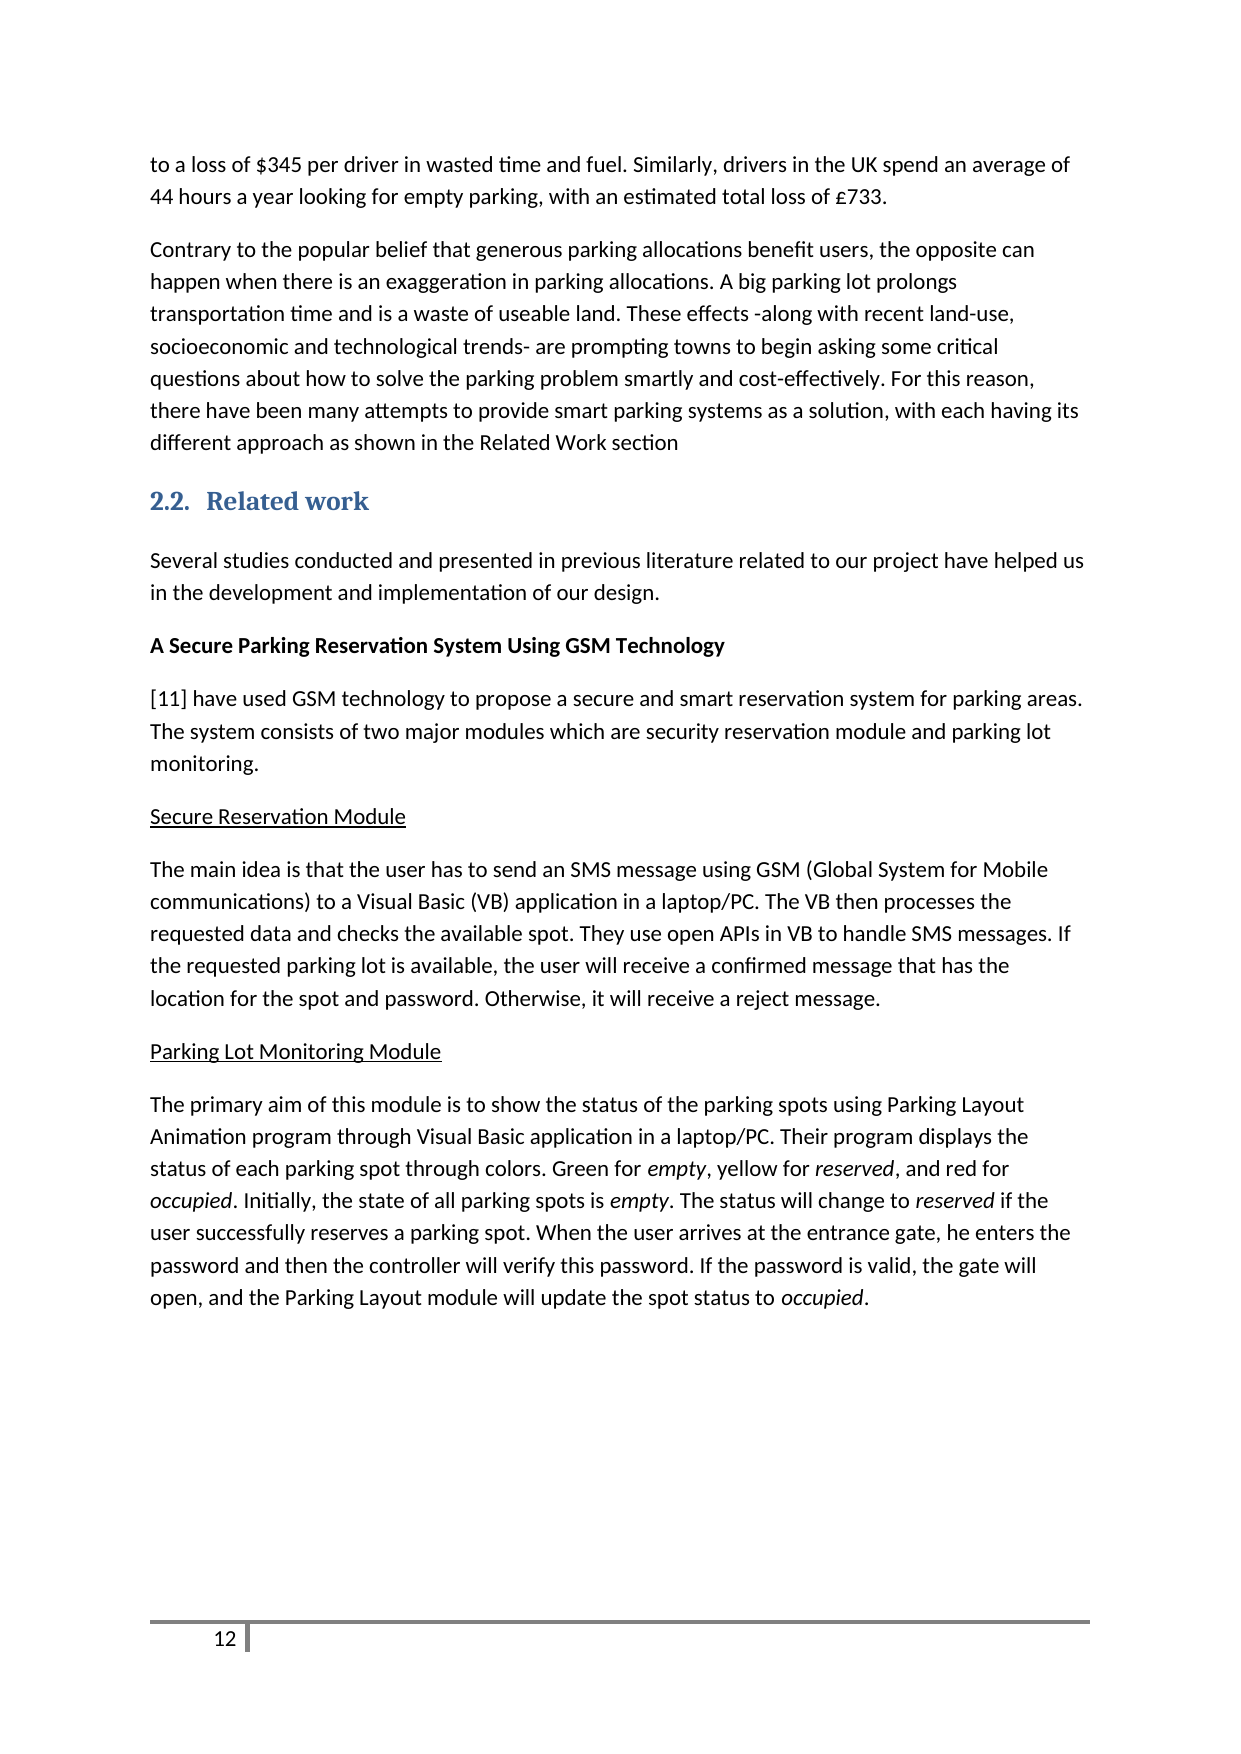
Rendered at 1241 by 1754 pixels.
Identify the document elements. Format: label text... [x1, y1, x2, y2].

subtitle Related work [150, 486, 1090, 517]
text Several studies conducted and presented in previous literature related to our project have helped us in the development and implementation of our design. [150, 546, 1090, 606]
text [11] have used GSM technology to propose a secure and smart reservation system for parking areas. The system consists of two major modules which are security reservation module and parking lot monitoring. [150, 684, 1090, 777]
text The main idea is that the user has to send an SMS message using GSM (Global System for Mobile communications) to a Visual Basic (VB) application in a laptop/PC. The VB then processes the requested data and checks the available spot. They use open APIs in VB to handle SMS messages. If the requested parking lot is available, the user will receive a confirmed message that has the location for the spot and password. Otherwise, it will receive a reject message. [150, 855, 1090, 1012]
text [150, 150, 1090, 210]
text Contrary to the popular belief that generous parking allocations benefit users, the opposite can happen when there is an exaggeration in parking allocations. A big parking lot prolongs transportation time and is a waste of useable land. These effects -along with recent land-use, socioeconomic and technological trends- are prompting towns to begin asking some critical questions about how to solve the parking problem smartly and cost-effectively. For this reason, there have been many attempts to provide smart parking systems as a solution, with each having its different approach as shown in the Related Work section [150, 235, 1090, 456]
text Secure Reservation Module [150, 802, 1090, 830]
text The primary aim of this module is to show the status of the parking spots using Parking Layout Animation program through Visual Basic application in a laptop/PC. Their program displays the status of each parking spot through colors. Green for empty, yellow for reserved, and red for occupied. Initially, the state of all parking spots is empty. The status will change to reserved if the user successfully reserves a parking spot. When the user arrives at the entrance gate, he enters the password and then the controller will verify this password. If the password is valid, the gate will open, and the Parking Layout module will update the spot status to occupied. [150, 1090, 1090, 1311]
text A Secure Parking Reservation System Using GSM Technology [150, 631, 1090, 659]
text Parking Lot Monitoring Module [150, 1037, 1090, 1065]
